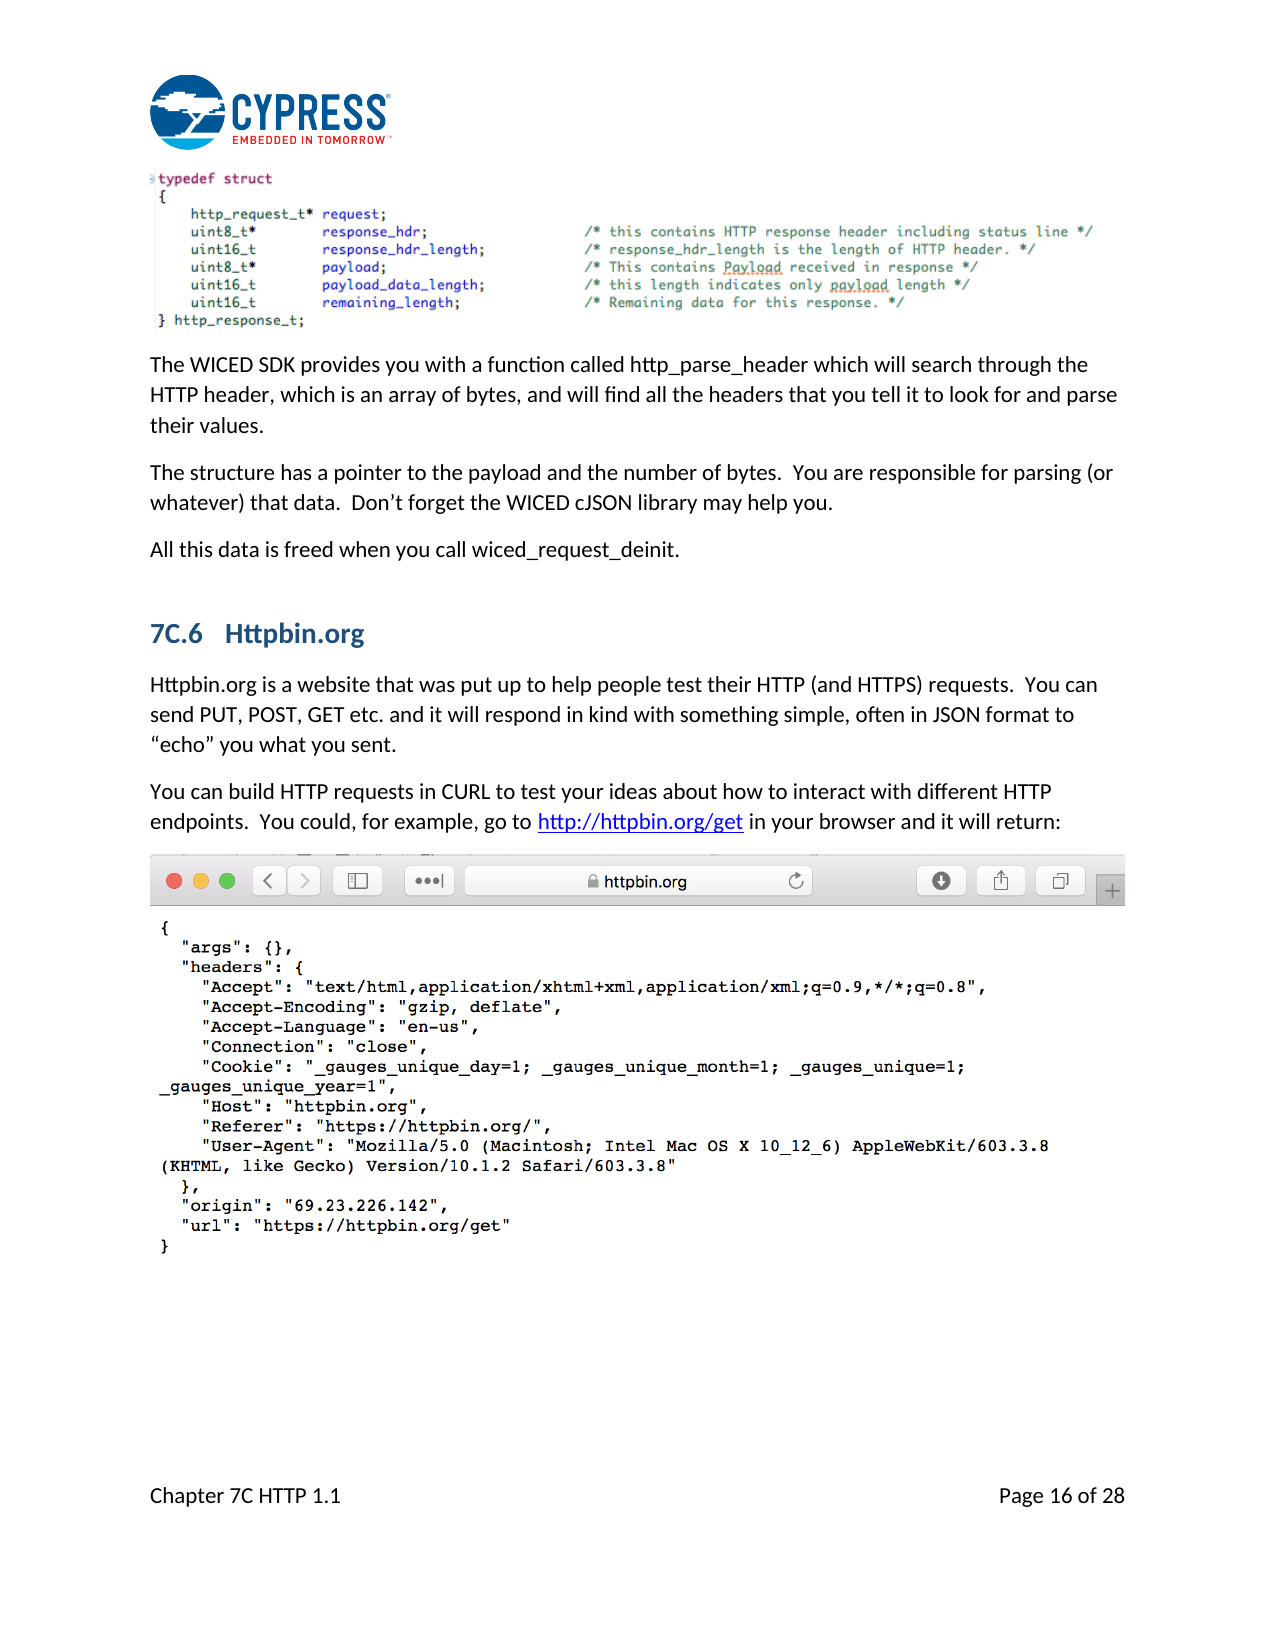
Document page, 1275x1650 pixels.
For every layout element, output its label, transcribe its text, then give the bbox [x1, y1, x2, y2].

text You can build HTTP requests in CURL to test your ideas about how to interact with different HTTP endpoints. You could, for example, go to http://httpbin.org/get in your browser and it will return: [150, 777, 1125, 836]
text The WICED SDK provides you with a function called http_parse_header which will search through the HTTP header, which is an array of bytes, and will find all the headers that you tell it to look for and parse their values. [150, 350, 1125, 439]
picture [150, 168, 1125, 332]
text All this data is freed when you call wiced_request_deinit. [150, 535, 1125, 563]
text The structure has a pointer to the payload and the number of bytes. You are responsible for parsing (or whatever) that data. Don’t forget the WICED cJSON library may help you. [150, 458, 1125, 516]
text Httpbin.org is a website that was put up to help people test their HTTP (and HTTPS) requests. You can send PUT, POST, GET etc. and it will respond in kind with something simple, often in JSON format to “echo” you what you sent. [150, 670, 1125, 758]
subtitle Httpbin.org [150, 615, 1125, 651]
picture [150, 854, 1125, 1258]
picture [150, 75, 392, 150]
